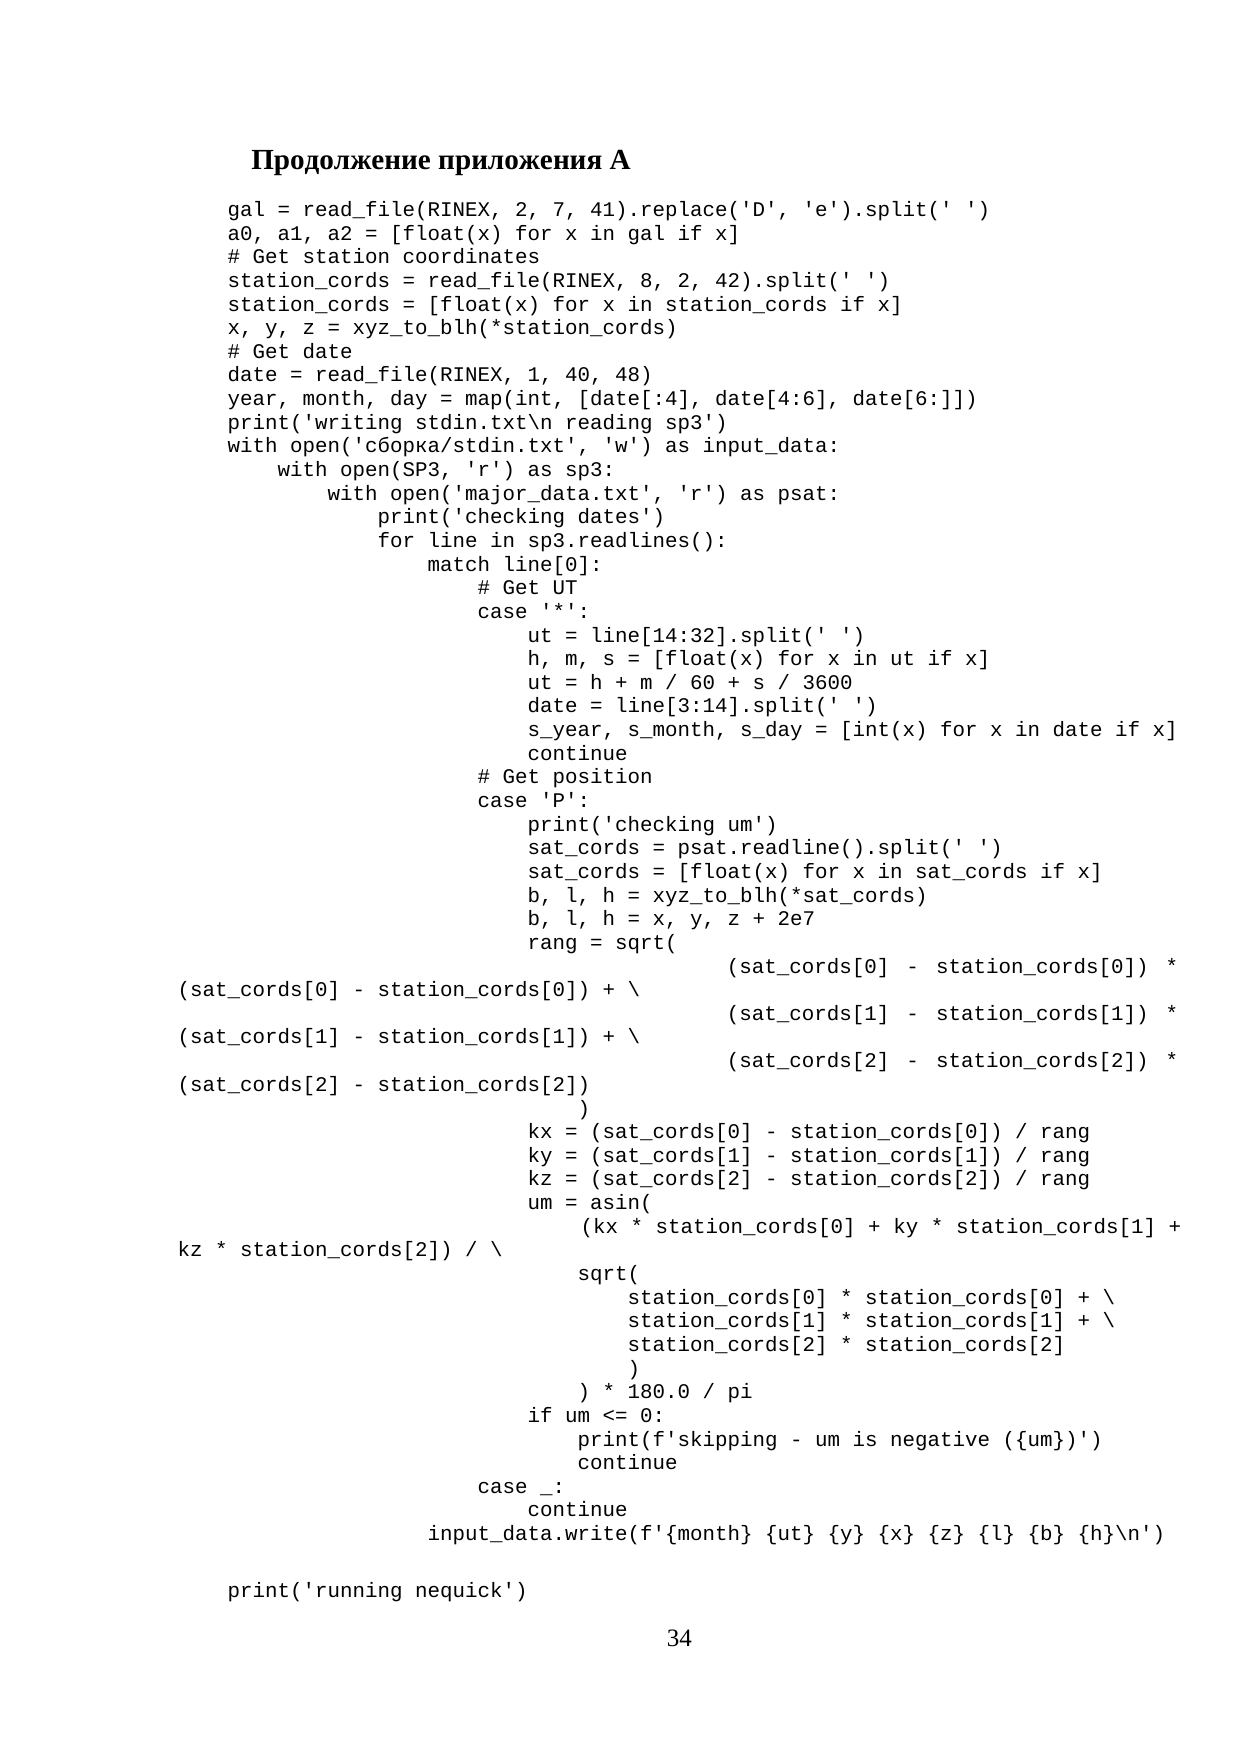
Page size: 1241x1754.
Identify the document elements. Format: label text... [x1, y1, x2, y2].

text station_cords = read_file(RINEX, 8, 2, 42).split(' ') [177, 270, 1181, 293]
text station_cords[0] * station_cords[0] + \ [177, 1287, 1181, 1310]
text if um <= 0: [177, 1405, 1181, 1428]
text ut = h + m / 60 + s / 3600 [177, 672, 1181, 696]
text continue [177, 1452, 1181, 1476]
text (sat_cords[1] - station_cords[1]) * (sat_cords[1] - station_cords[1]) + \ [177, 1003, 1181, 1050]
text (kx * station_cords[0] + ky * station_cords[1] + kz * station_cords[2]) / \ [177, 1216, 1181, 1263]
text ) * 180.0 / pi [177, 1381, 1181, 1405]
text Продолжение приложения А [177, 142, 1181, 175]
text date = line[3:14].split(' ') [177, 696, 1181, 719]
text print(f'skipping - um is negative ({um})') [177, 1428, 1181, 1452]
text ky = (sat_cords[1] - station_cords[1]) / rang [177, 1145, 1181, 1168]
text gal = read_file(RINEX, 2, 7, 41).replace('D', 'e').split(' ') [177, 199, 1181, 223]
text with open(SP3, 'r') as sp3: [177, 459, 1181, 483]
text # Get position [177, 766, 1181, 790]
text um = asin( [177, 1192, 1181, 1216]
text ) [177, 1358, 1181, 1381]
text s_year, s_month, s_day = [int(x) for x in date if x] [177, 719, 1181, 743]
text case 'P': [177, 790, 1181, 814]
text kz = (sat_cords[2] - station_cords[2]) / rang [177, 1168, 1181, 1192]
text b, l, h = x, y, z + 2e7 [177, 908, 1181, 932]
text (sat_cords[2] - station_cords[2]) * (sat_cords[2] - station_cords[2]) [177, 1050, 1181, 1097]
text date = read_file(RINEX, 1, 40, 48) [177, 364, 1181, 388]
text sat_cords = [float(x) for x in sat_cords if x] [177, 861, 1181, 885]
text h, m, s = [float(x) for x in ut if x] [177, 648, 1181, 672]
text station_cords = [float(x) for x in station_cords if x] [177, 293, 1181, 317]
text # Get date [177, 341, 1181, 364]
text year, month, day = map(int, [date[:4], date[4:6], date[6:]]) [177, 388, 1181, 412]
text rang = sqrt( [177, 932, 1181, 956]
text x, y, z = xyz_to_blh(*station_cords) [177, 317, 1181, 341]
text continue [177, 743, 1181, 766]
text for line in sp3.readlines(): [177, 530, 1181, 554]
text print('checking um') [177, 814, 1181, 837]
text station_cords[1] * station_cords[1] + \ [177, 1310, 1181, 1334]
text with open('сборка/stdin.txt', 'w') as input_data: [177, 435, 1181, 459]
text b, l, h = xyz_to_blh(*sat_cords) [177, 885, 1181, 908]
text continue [177, 1499, 1181, 1523]
text input_data.write(f'{month} {ut} {y} {x} {z} {l} {b} {h}\n') [177, 1523, 1181, 1547]
text kx = (sat_cords[0] - station_cords[0]) / rang [177, 1121, 1181, 1145]
text match line[0]: [177, 554, 1181, 577]
text sqrt( [177, 1263, 1181, 1287]
text # Get station coordinates [177, 246, 1181, 270]
text station_cords[2] * station_cords[2] [177, 1334, 1181, 1358]
text ) [177, 1097, 1181, 1121]
text print('writing stdin.txt\n reading sp3') [177, 412, 1181, 435]
text print('checking dates') [177, 506, 1181, 530]
text with open('major_data.txt', 'r') as psat: [177, 483, 1181, 506]
text # Get UT [177, 577, 1181, 601]
text case '*': [177, 601, 1181, 624]
text ut = line[14:32].split(' ') [177, 624, 1181, 648]
text sat_cords = psat.readline().split(' ') [177, 837, 1181, 861]
text a0, a1, a2 = [float(x) for x in gal if x] [177, 223, 1181, 246]
text (sat_cords[0] - station_cords[0]) * (sat_cords[0] - station_cords[0]) + \ [177, 956, 1181, 1003]
text case _: [177, 1476, 1181, 1499]
text print('running nequick') [177, 1580, 1181, 1604]
